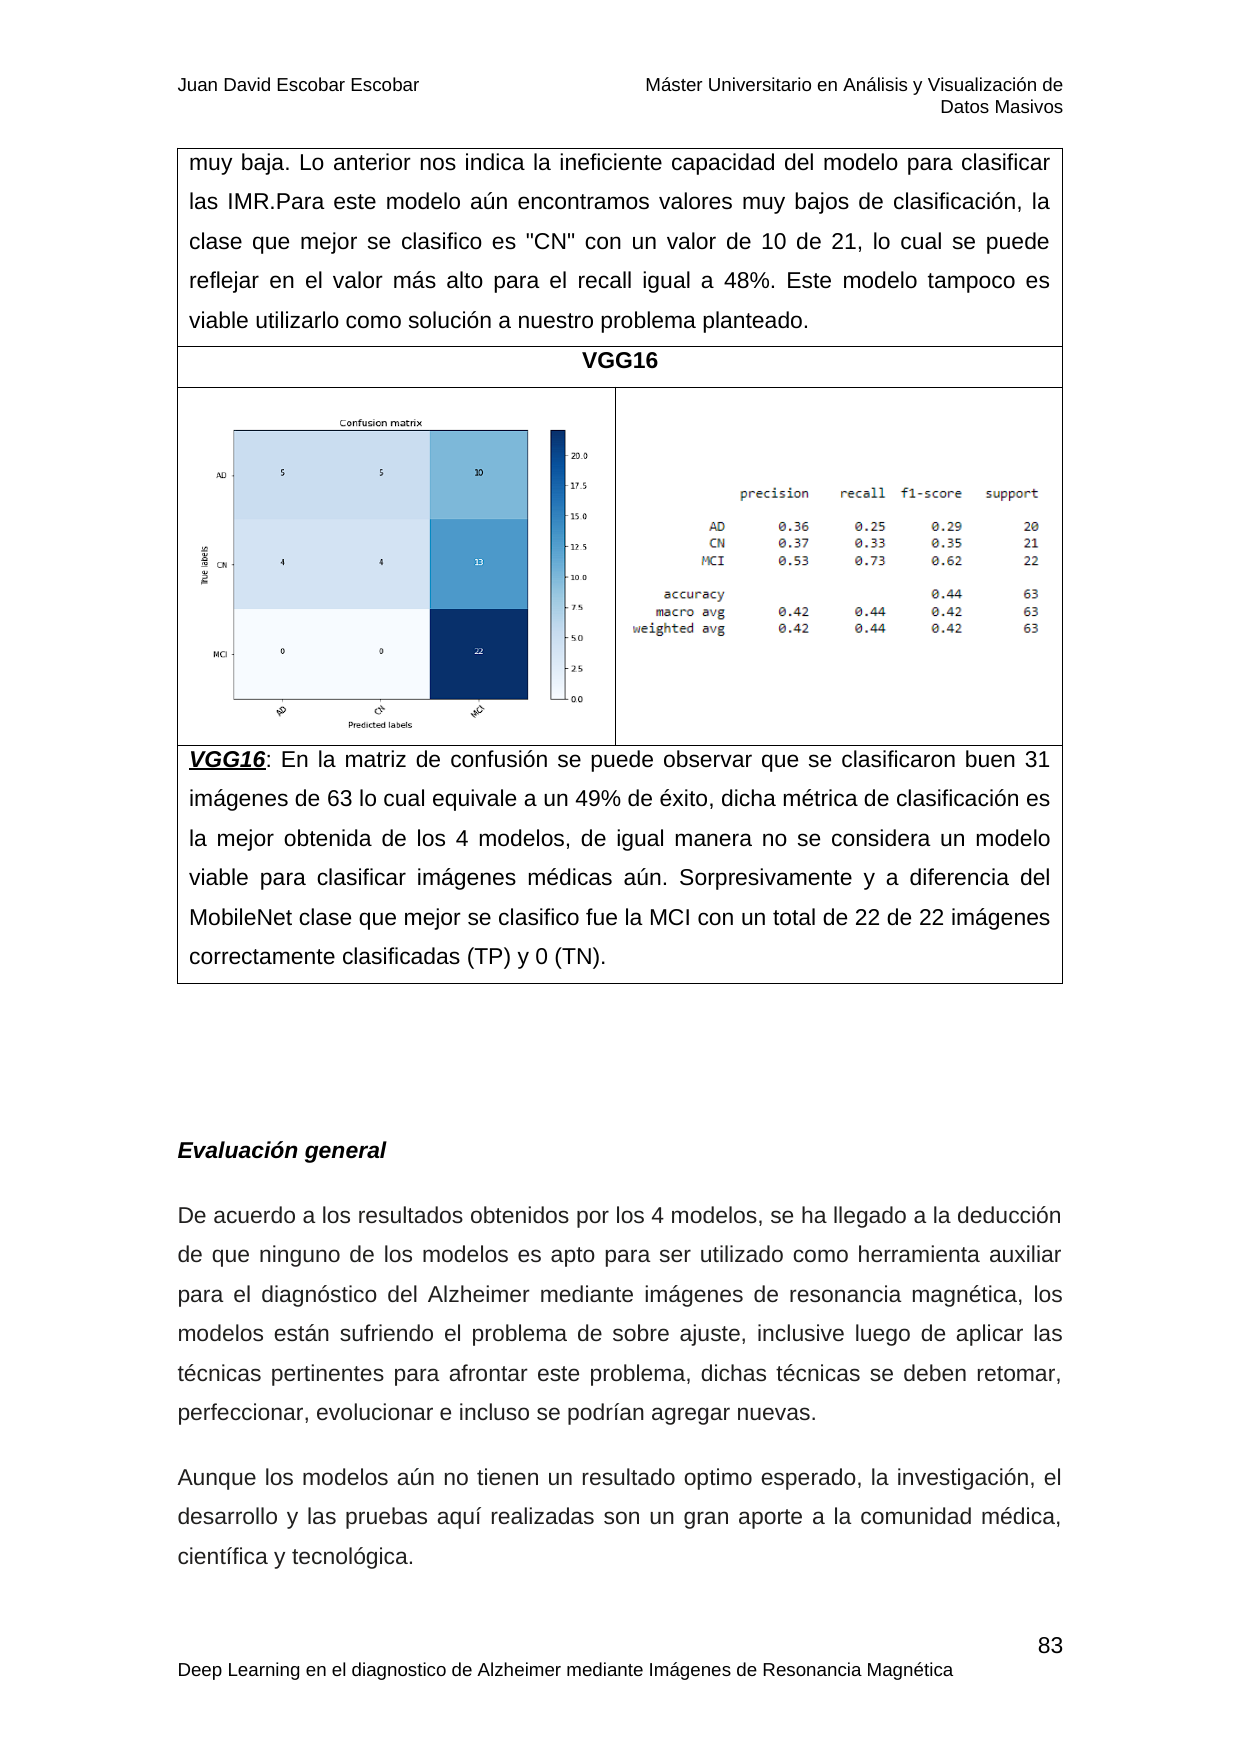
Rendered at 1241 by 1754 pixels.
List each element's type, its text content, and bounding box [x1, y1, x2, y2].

picture [186, 412, 593, 739]
table_cell VGG16: En la matriz de confusión se puede observar que se clasificaron buen 31 imágenes de 63 lo cual equivale a un 49% de éxito, dicha métrica de clasificación es la mejor obtenida de los 4 modelos, de igual manera no se considera un modelo viable para clasificar imágenes médicas aún. Sorpresivamente y a diferencia del MobileNet clase que mejor se clasifico fue la MCI con un total de 22 de 22 imágenes correctamente clasificadas (TP) y 0 (TN). [178, 746, 1062, 982]
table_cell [178, 149, 1062, 346]
table_cell VGG16 [178, 347, 1062, 387]
text De acuerdo a los resultados obtenidos por los 4 modelos, se ha llegado a la deducción de que ninguno de los modelos es apto para ser utilizado como herramienta auxiliar para el diagnóstico del Alzheimer mediante imágenes de resonancia magnética, los modelos están sufriendo el problema de sobre ajuste, inclusive luego de aplicar las técnicas pertinentes para afrontar este problema, dichas técnicas se deben retomar, perfeccionar, evolucionar e incluso se podrían agregar nuevas. [177, 1202, 1063, 1426]
table_cell [178, 388, 615, 744]
table_cell [616, 388, 1062, 744]
text Aunque los modelos aún no tienen un resultado optimo esperado, la investigación, el desarrollo y las pruebas aquí realizadas son un gran aporte a la comunidad médica, científica y tecnológica. [177, 1464, 1063, 1569]
picture [619, 481, 1051, 646]
text Evaluación general [177, 1137, 1063, 1164]
